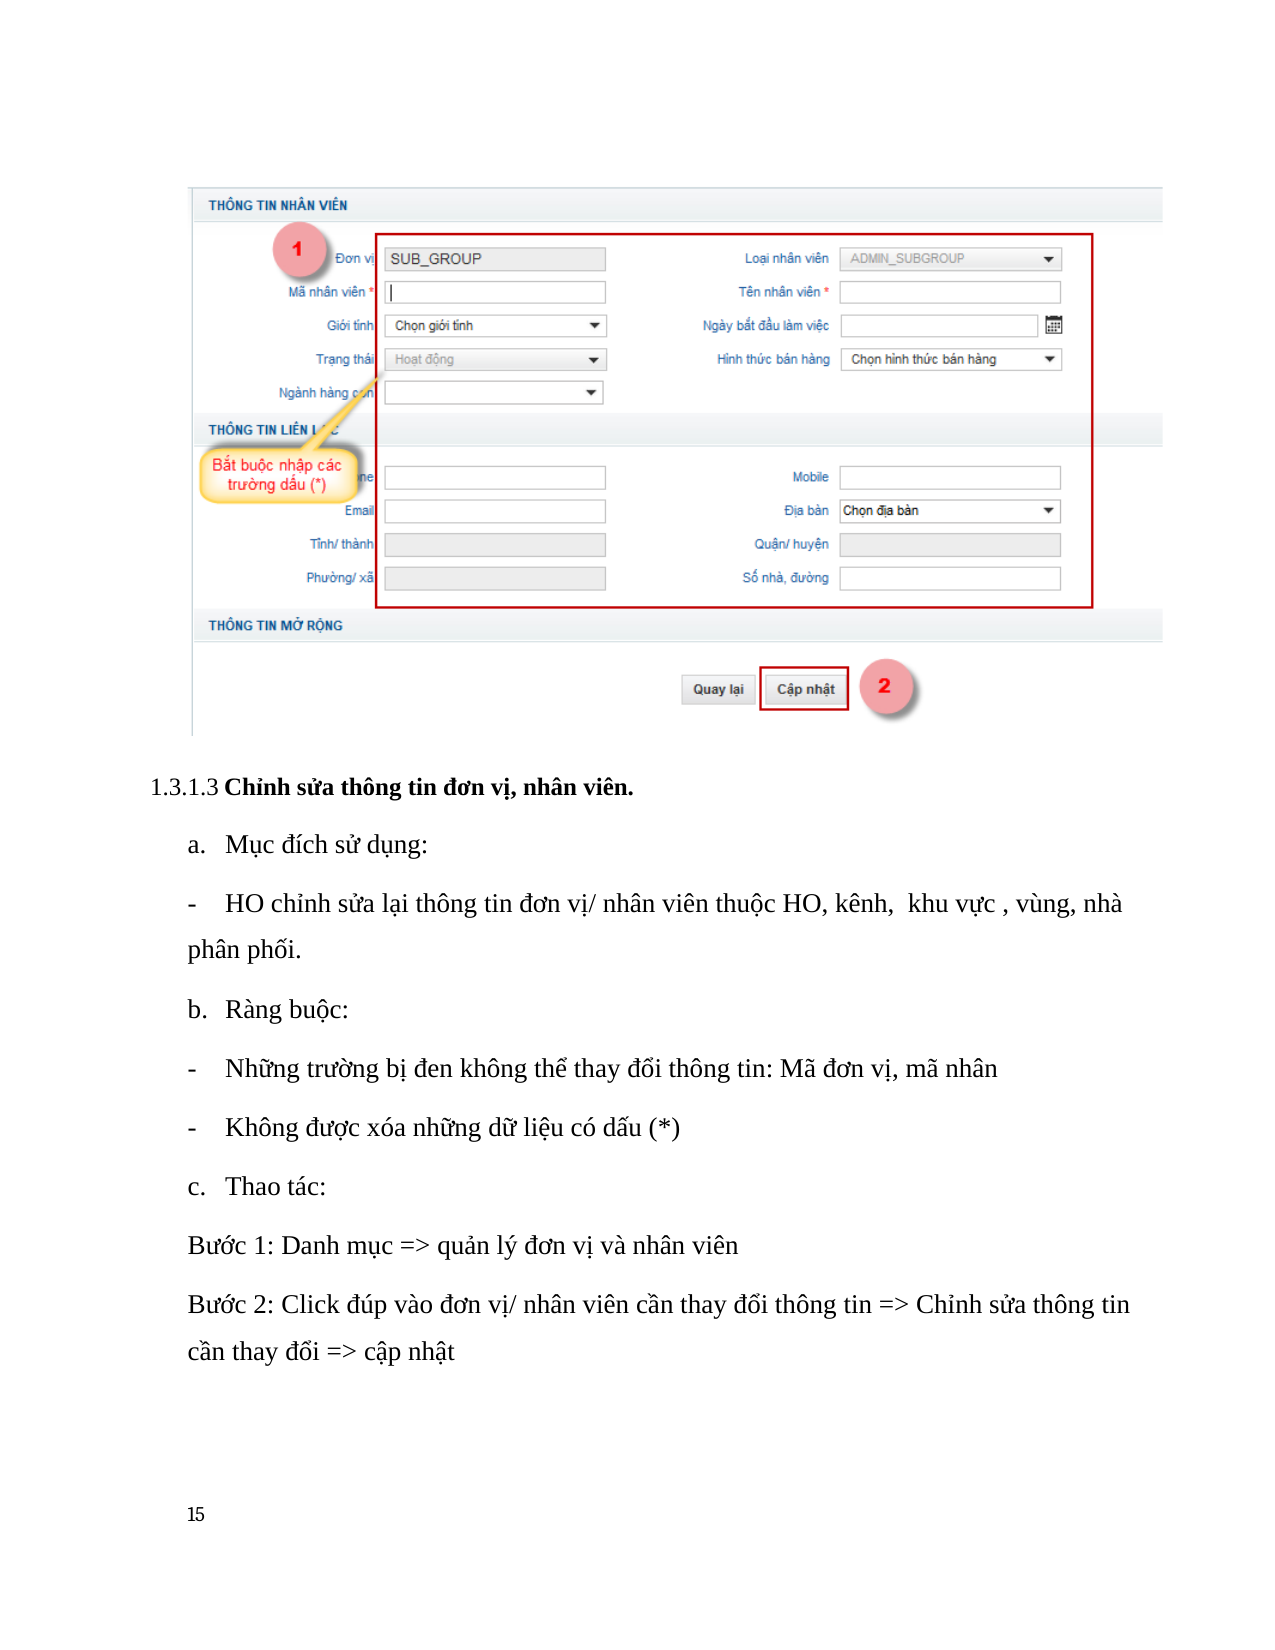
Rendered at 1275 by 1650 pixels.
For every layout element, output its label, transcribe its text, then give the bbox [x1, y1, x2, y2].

text Bước 2: Click đúp vào đơn vị/ nhân viên cần thay đổi thông tin => Chỉnh sửa thông tin cần thay đổi => cập nhật [187, 1288, 1136, 1366]
text - Không được xóa những dữ liệu có dấu (*) [187, 1111, 1136, 1142]
text Bước 1: Danh mục => quản lý đơn vị và nhân viên [187, 1229, 1136, 1261]
text a. Mục đích sử dụng: [187, 828, 1136, 859]
subtitle Chỉnh sửa thông tin đơn vị, nhân viên. [150, 772, 1136, 801]
text b. Ràng buộc: [187, 993, 1136, 1024]
picture [187, 186, 1163, 736]
text - HO chỉnh sửa lại thông tin đơn vị/ nhân viên thuộc HO, kênh, khu vực , vùng, nhà phân phối. [187, 887, 1136, 965]
text c. Thao tác: [187, 1170, 1136, 1201]
text - Những trường bị đen không thể thay đổi thông tin: Mã đơn vị, mã nhân [187, 1052, 1136, 1083]
